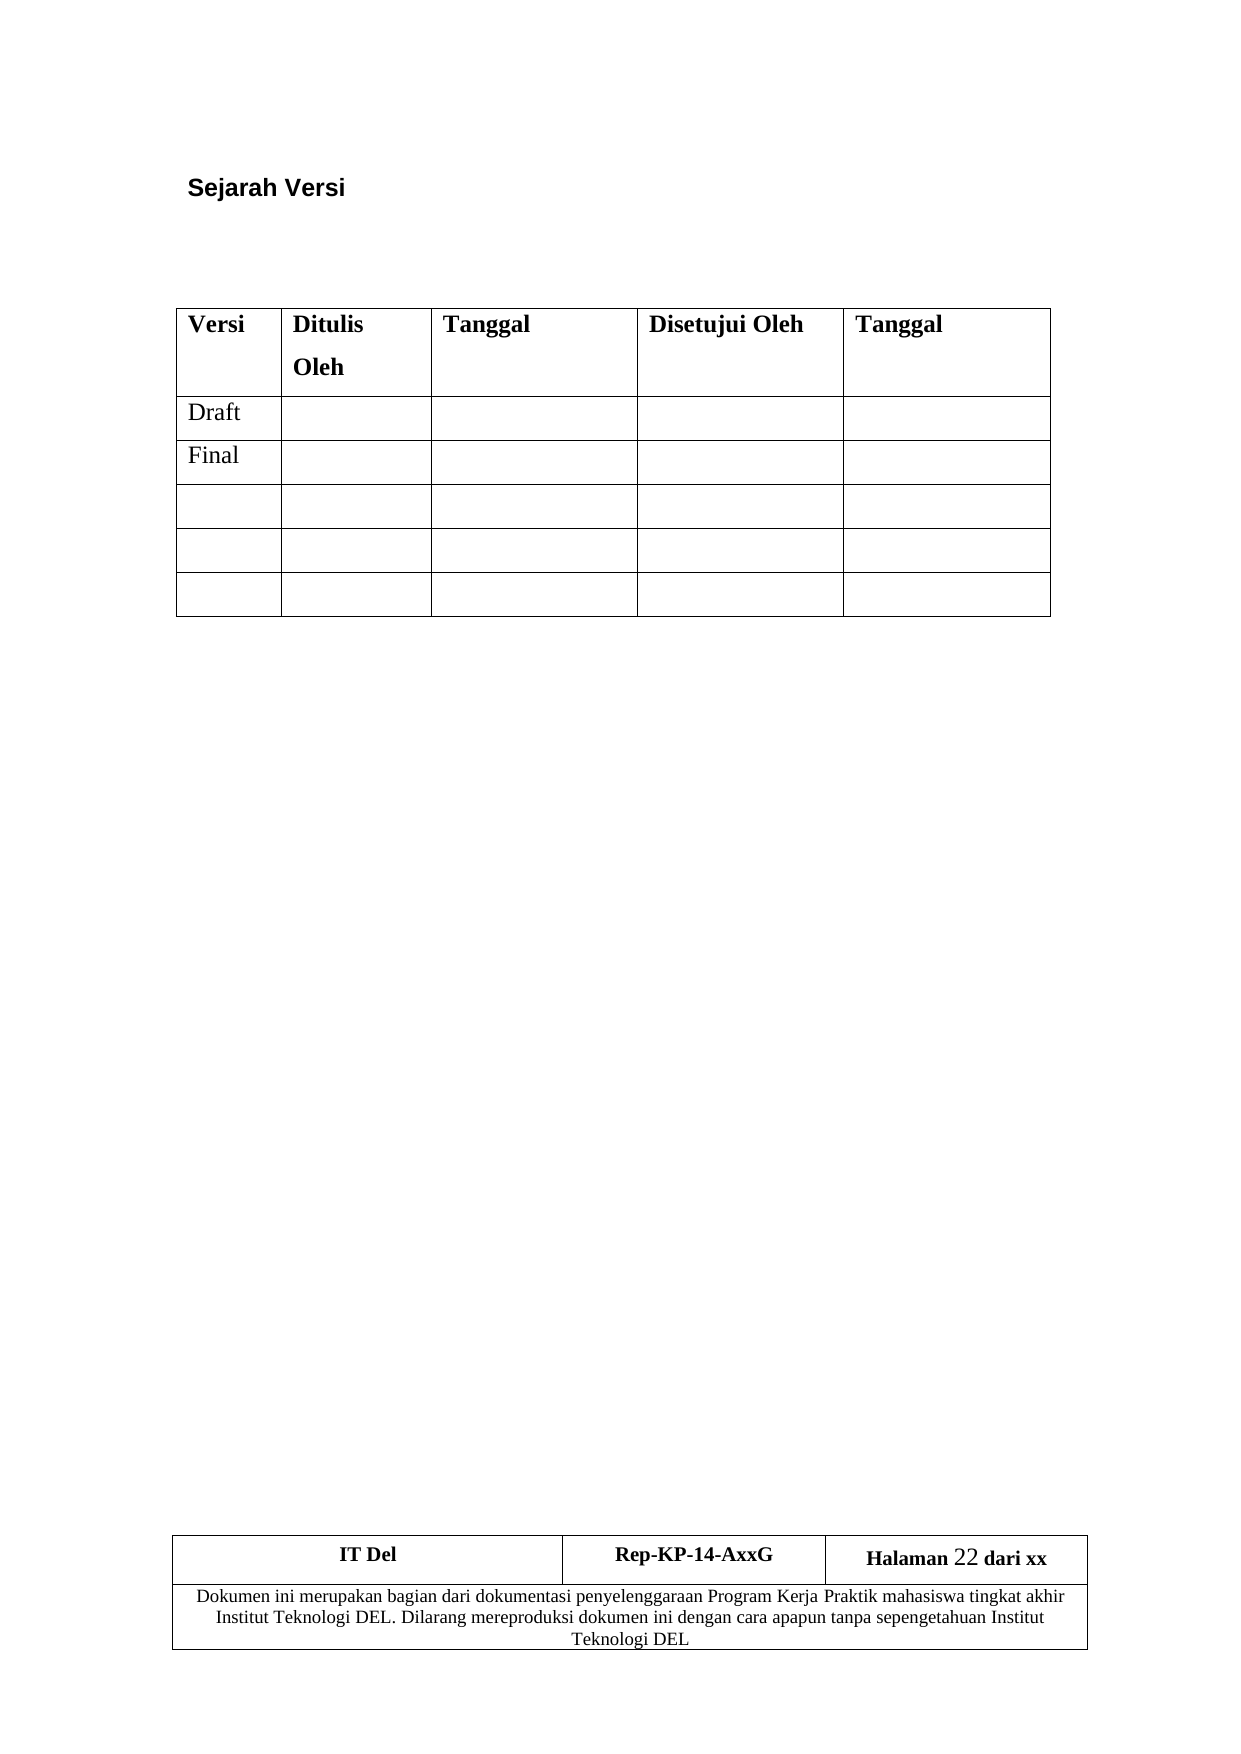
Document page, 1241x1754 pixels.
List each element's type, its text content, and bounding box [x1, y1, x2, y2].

table_cell Final [177, 441, 281, 484]
table_cell [844, 485, 1050, 528]
table_cell [638, 397, 843, 439]
table_cell Draft [177, 397, 281, 439]
table_cell [844, 397, 1050, 439]
table_cell [638, 529, 843, 572]
table_cell [177, 529, 281, 572]
table_cell [844, 529, 1050, 572]
table_cell [844, 441, 1050, 484]
table_cell [282, 441, 431, 484]
table_cell [432, 573, 637, 616]
table_cell [432, 441, 637, 484]
table_cell [282, 485, 431, 528]
table_cell [177, 573, 281, 616]
table_header Tanggal [432, 309, 637, 396]
table_cell [638, 573, 843, 616]
table_header Versi [177, 309, 281, 396]
table_header Ditulis Oleh [282, 309, 431, 396]
table_cell [282, 529, 431, 572]
table_cell [844, 573, 1050, 616]
table_cell [638, 485, 843, 528]
table_header Disetujui Oleh [638, 309, 843, 396]
table_cell [432, 485, 637, 528]
table_cell [282, 397, 431, 439]
table_cell [638, 441, 843, 484]
subtitle Sejarah Versi [187, 173, 1092, 201]
table_cell [282, 573, 431, 616]
table_cell [432, 529, 637, 572]
table_cell [432, 397, 637, 439]
table_header Tanggal [844, 309, 1050, 396]
table_cell [177, 485, 281, 528]
